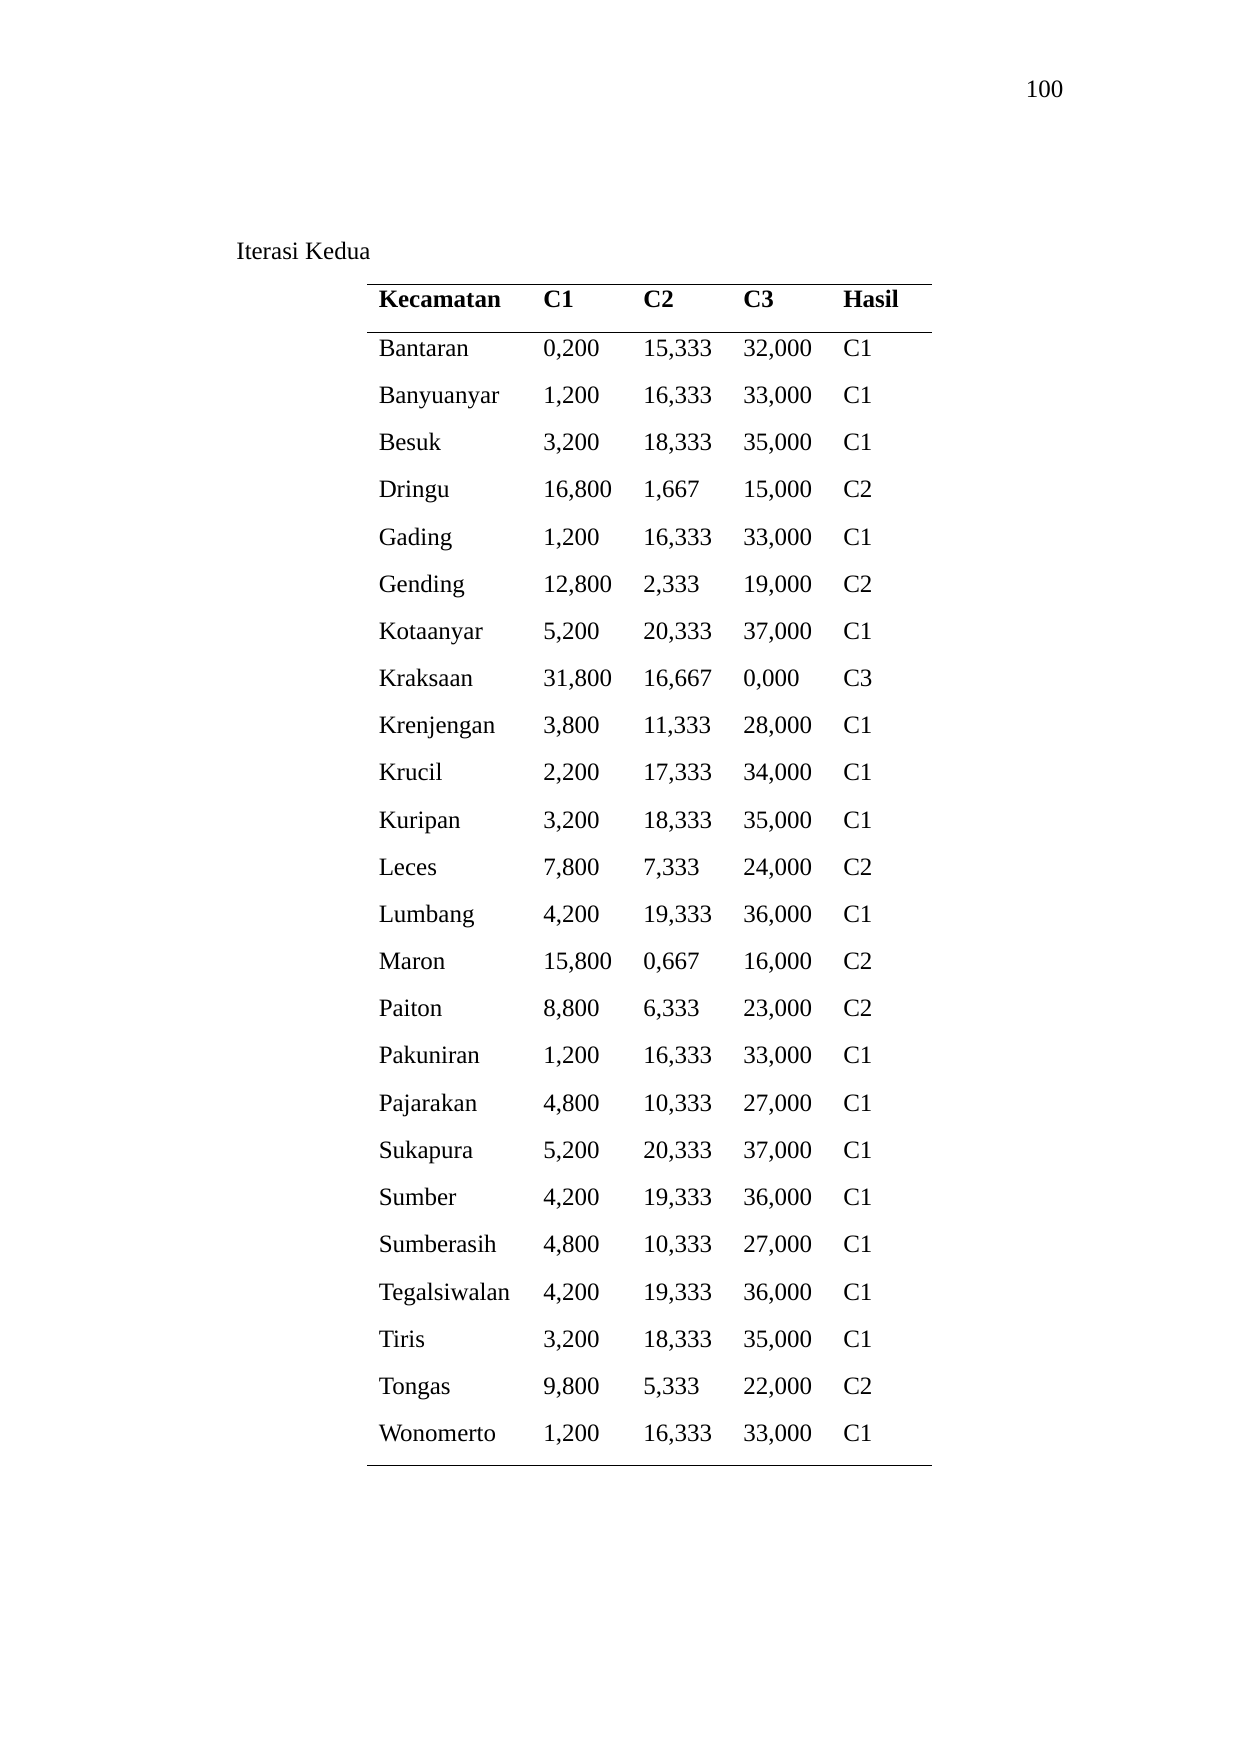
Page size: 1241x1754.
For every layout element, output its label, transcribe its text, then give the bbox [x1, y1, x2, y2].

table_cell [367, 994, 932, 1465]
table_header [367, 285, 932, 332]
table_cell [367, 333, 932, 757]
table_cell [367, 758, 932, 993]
text Iterasi Kedua [236, 236, 1063, 265]
